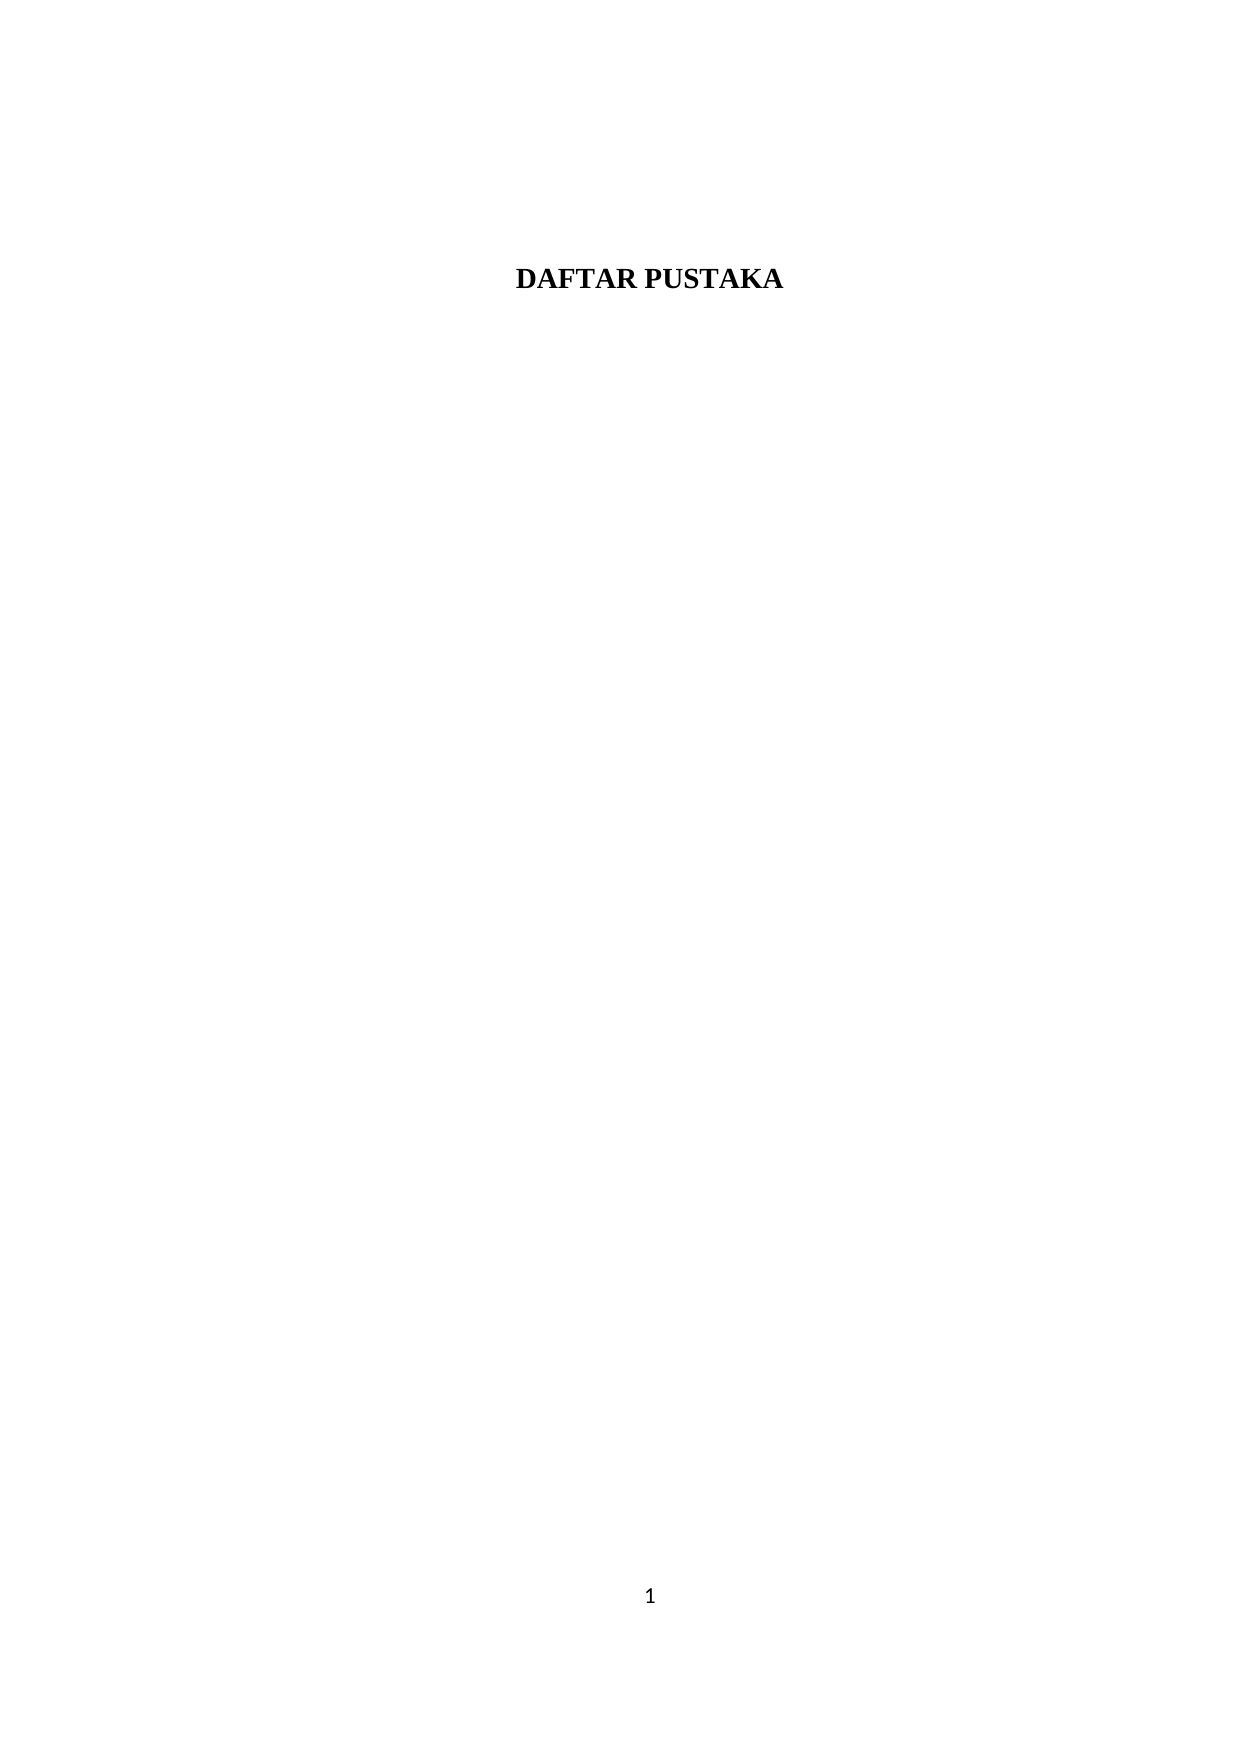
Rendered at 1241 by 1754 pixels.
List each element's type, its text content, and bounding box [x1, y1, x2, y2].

subtitle DAFTAR PUSTAKA [236, 261, 1063, 295]
